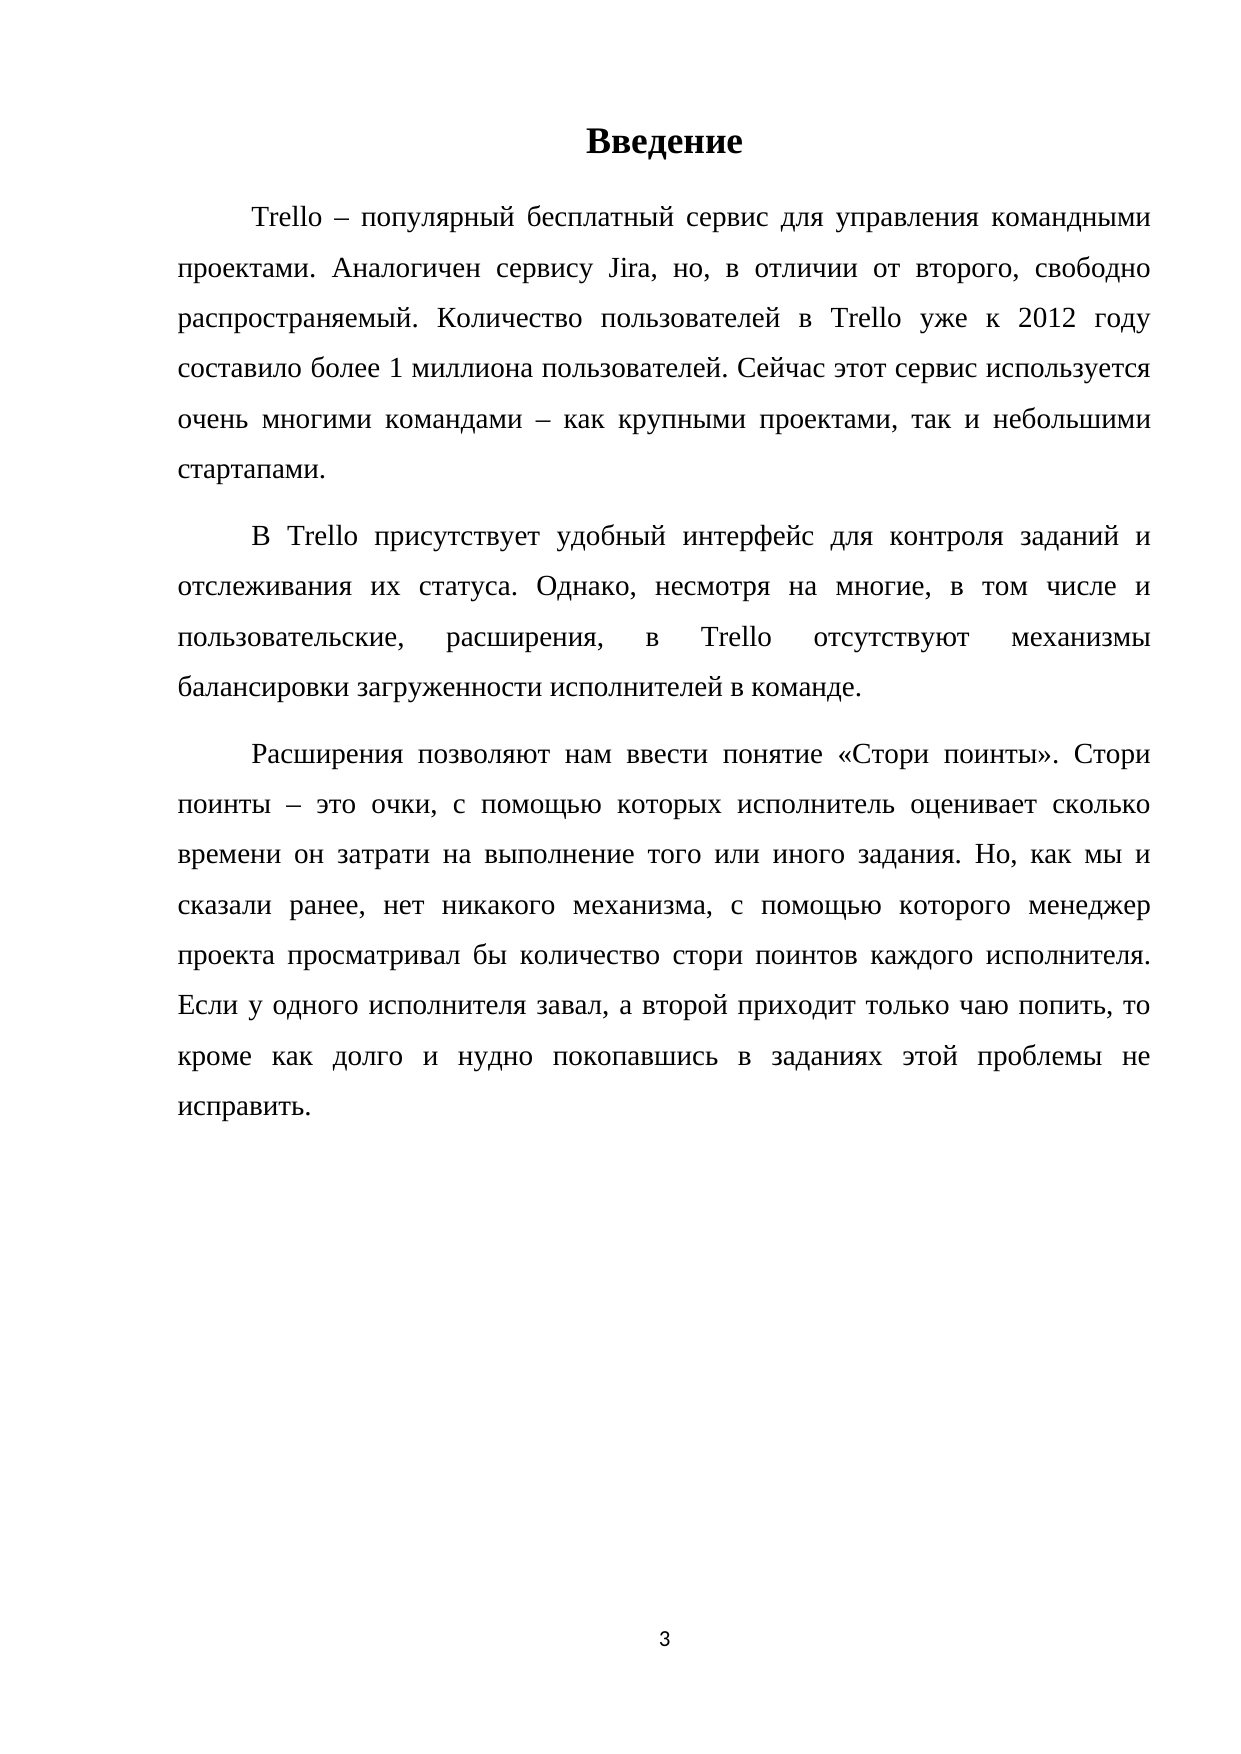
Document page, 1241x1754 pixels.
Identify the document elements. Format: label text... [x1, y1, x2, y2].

text В Trello присутствует удобный интерфейс для контроля заданий и отслеживания их статуса. Однако, несмотря на многие, в том числе и пользовательские, расширения, в Trello отсутствуют механизмы балансировки загруженности исполнителей в команде. [177, 518, 1152, 702]
text Trello – популярный бесплатный сервис для управления командными проектами. Аналогичен сервису Jira, но, в отличии от второго, свободно распространяемый. Количество пользователей в Trello уже к 2012 году составило более 1 миллиона пользователей. Сейчас этот сервис используется очень многими командами – как крупными проектами, так и небольшими стартапами. [177, 199, 1152, 484]
text Расширения позволяют нам ввести понятие «Стори поинты». Стори поинты – это очки, с помощью которых исполнитель оценивает сколько времени он затрати на выполнение того или иного задания. Но, как мы и сказали ранее, нет никакого механизма, с помощью которого менеджер проекта просматривал бы количество стори поинтов каждого исполнителя. Если у одного исполнителя завал, а второй приходит только чаю попить, то кроме как долго и нудно покопавшись в заданиях этой проблемы не исправить. [177, 736, 1152, 1122]
text Введение [177, 118, 1152, 161]
